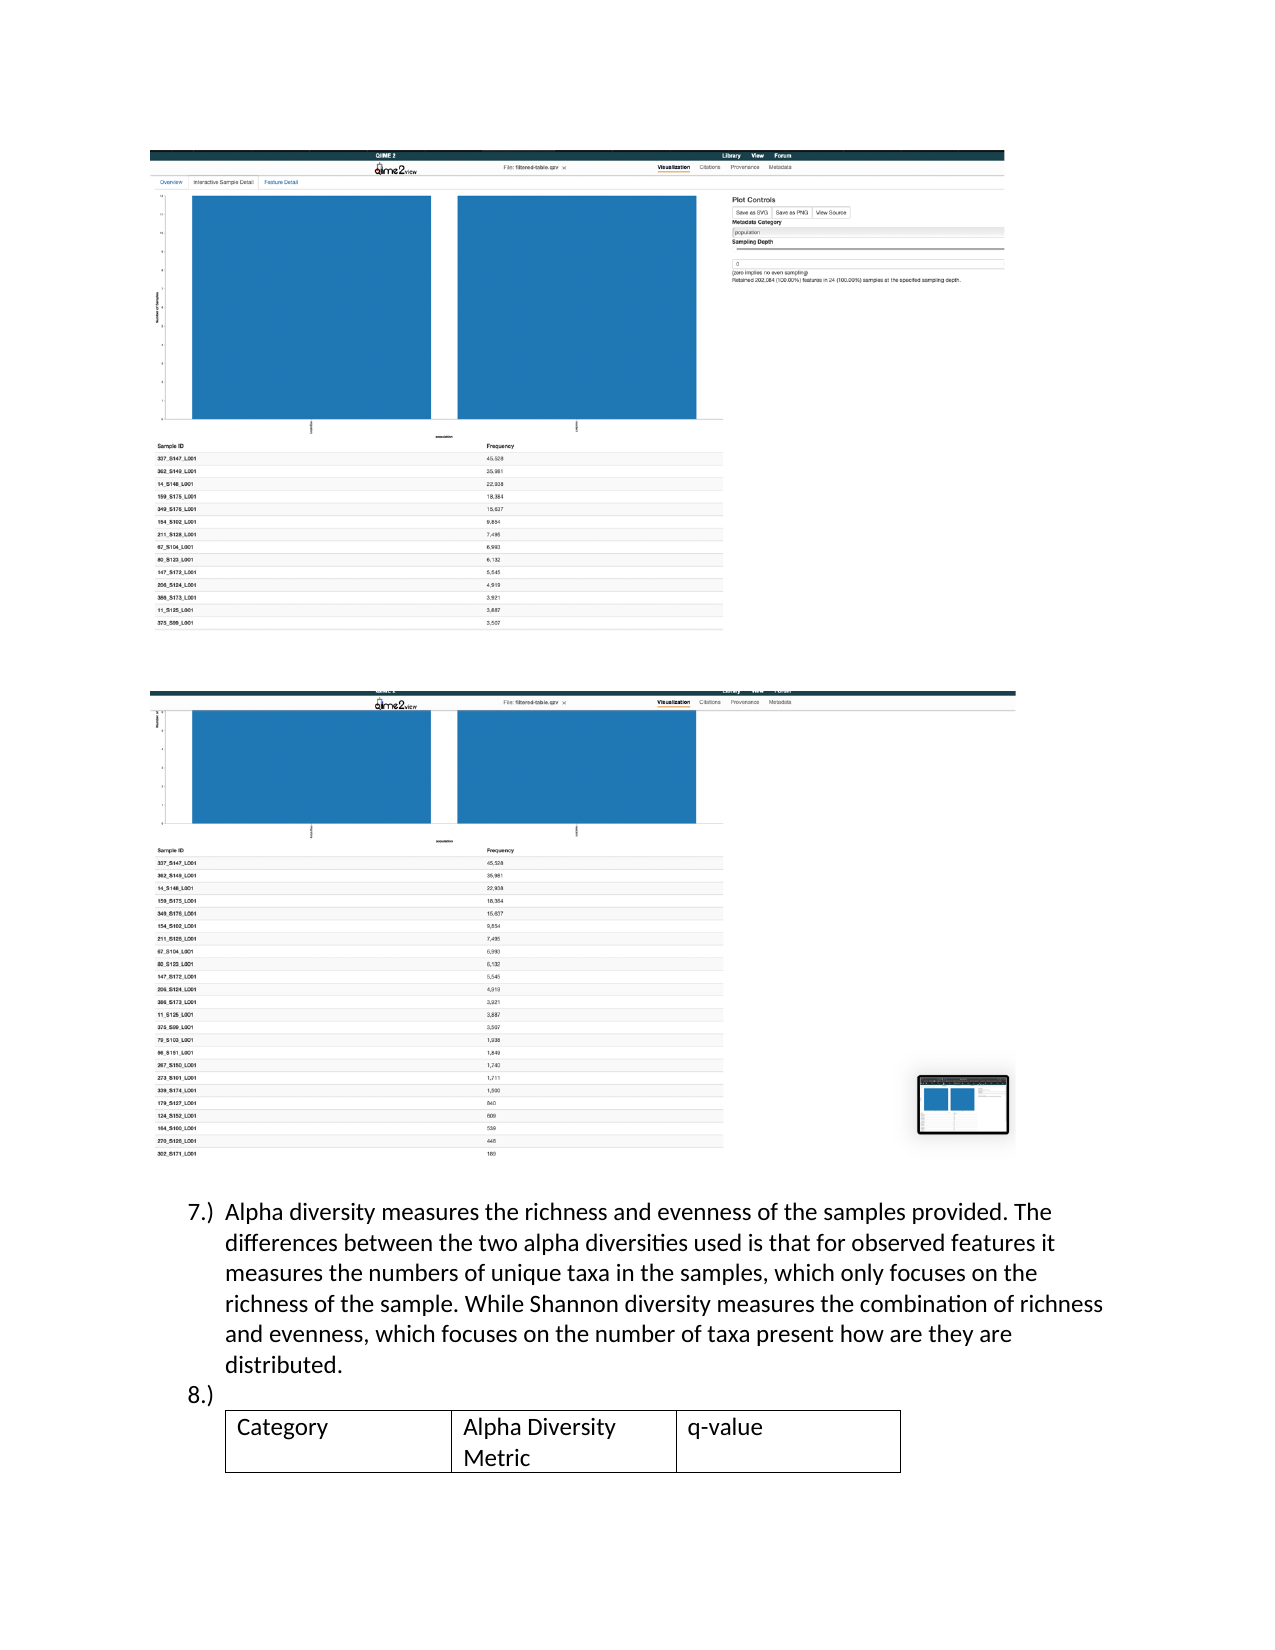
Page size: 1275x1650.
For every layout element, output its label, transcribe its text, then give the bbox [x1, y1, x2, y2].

list Alpha diversity measures the richness and evenness of the samples provided. The differences between the two alpha diversities used is that for observed features it measures the numbers of unique taxa in the samples, which only focuses on the richness of the sample. While Shannon diversity measures the combination of richness and evenness, which focuses on the number of taxa present how are they are distributed. [187, 1196, 1125, 1379]
table_header Alpha Diversity Metric [452, 1411, 676, 1472]
picture [150, 150, 1005, 631]
table_header Category [226, 1411, 451, 1472]
table_header q-value [677, 1411, 900, 1472]
picture [150, 691, 1016, 1166]
